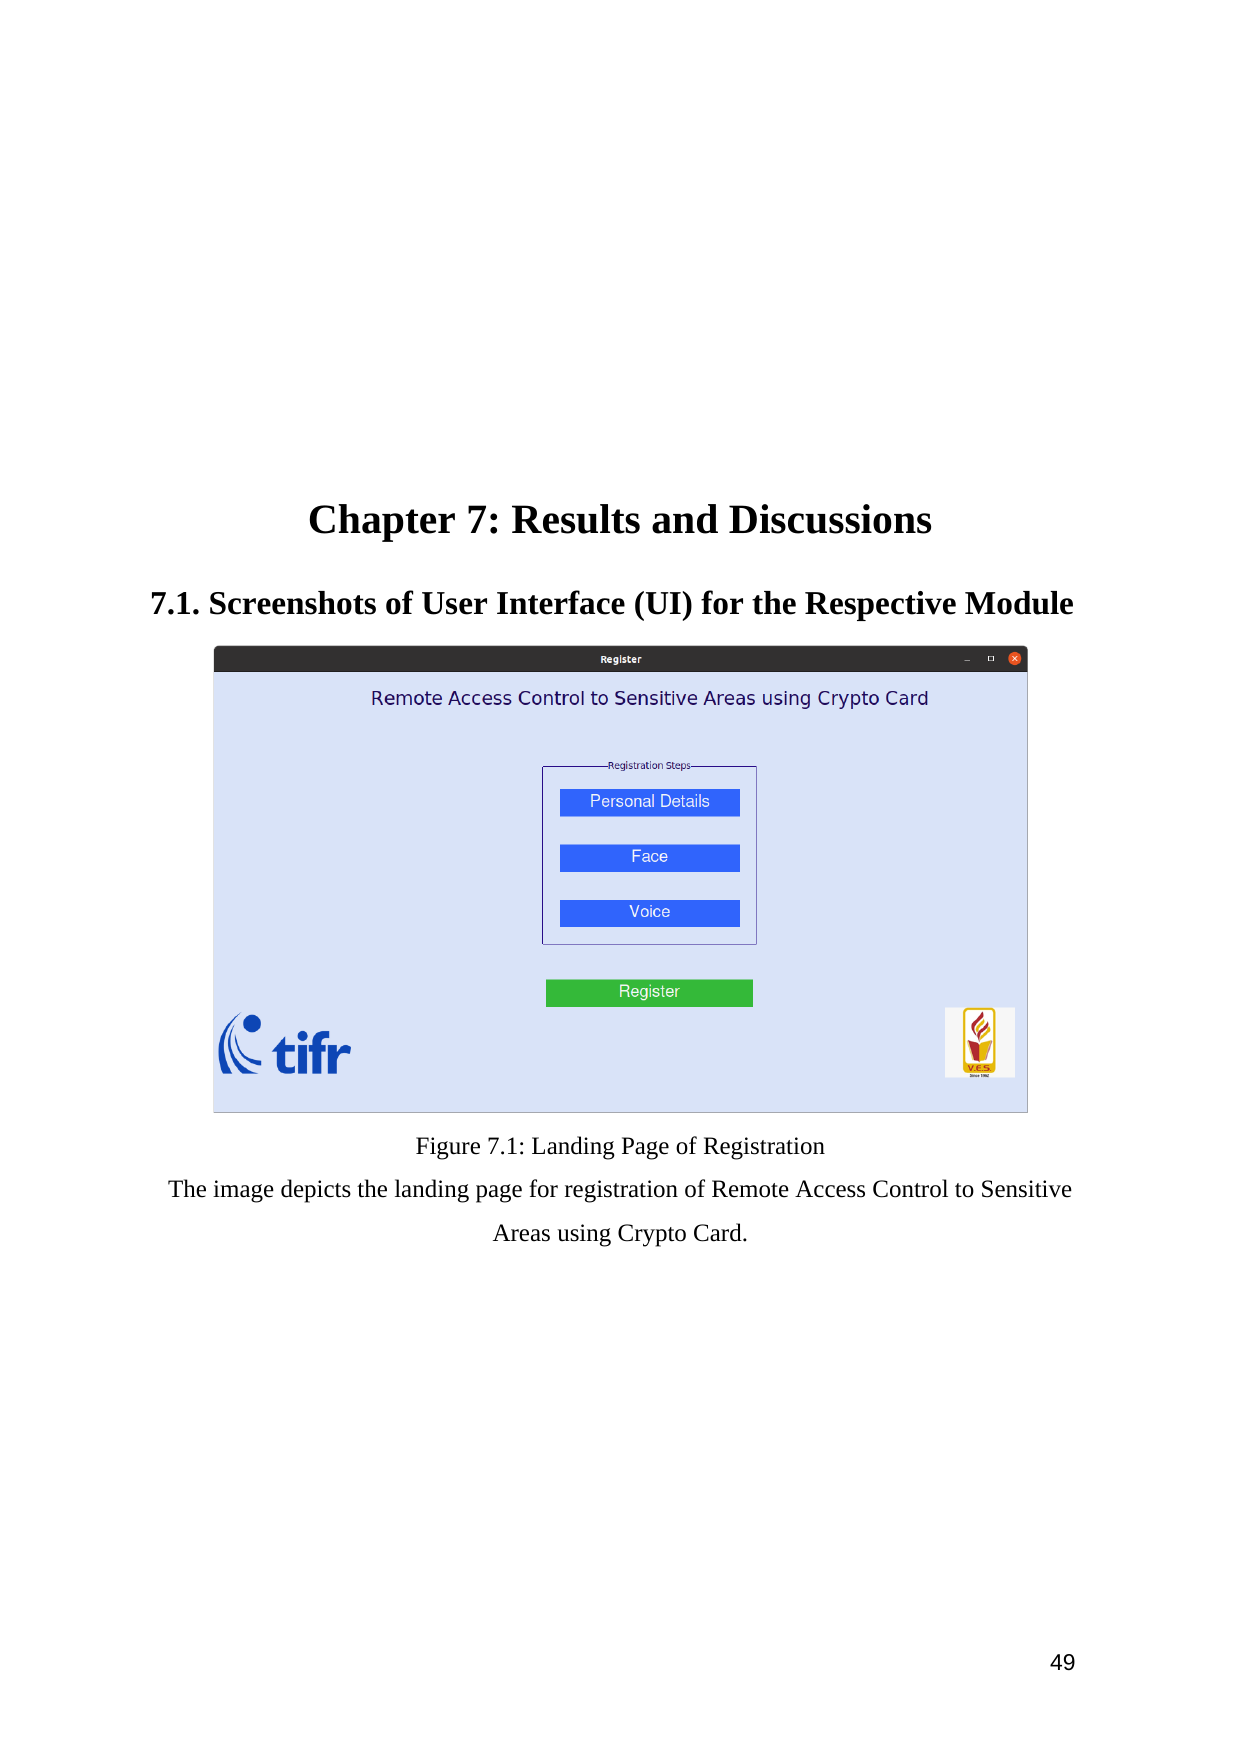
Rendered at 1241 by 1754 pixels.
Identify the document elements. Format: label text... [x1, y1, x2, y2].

text Figure 7.1: Landing Page of Registration [150, 1131, 1090, 1160]
text Chapter 7: Results and Discussions [150, 495, 1090, 543]
text The image depicts the landing page for registration of Remote Access Control to Sensitive Areas using Crypto Card. [150, 1174, 1090, 1246]
picture [207, 640, 1034, 1119]
text 7.1. Screenshots of User Interface (UI) for the Respective Module [150, 583, 1090, 621]
